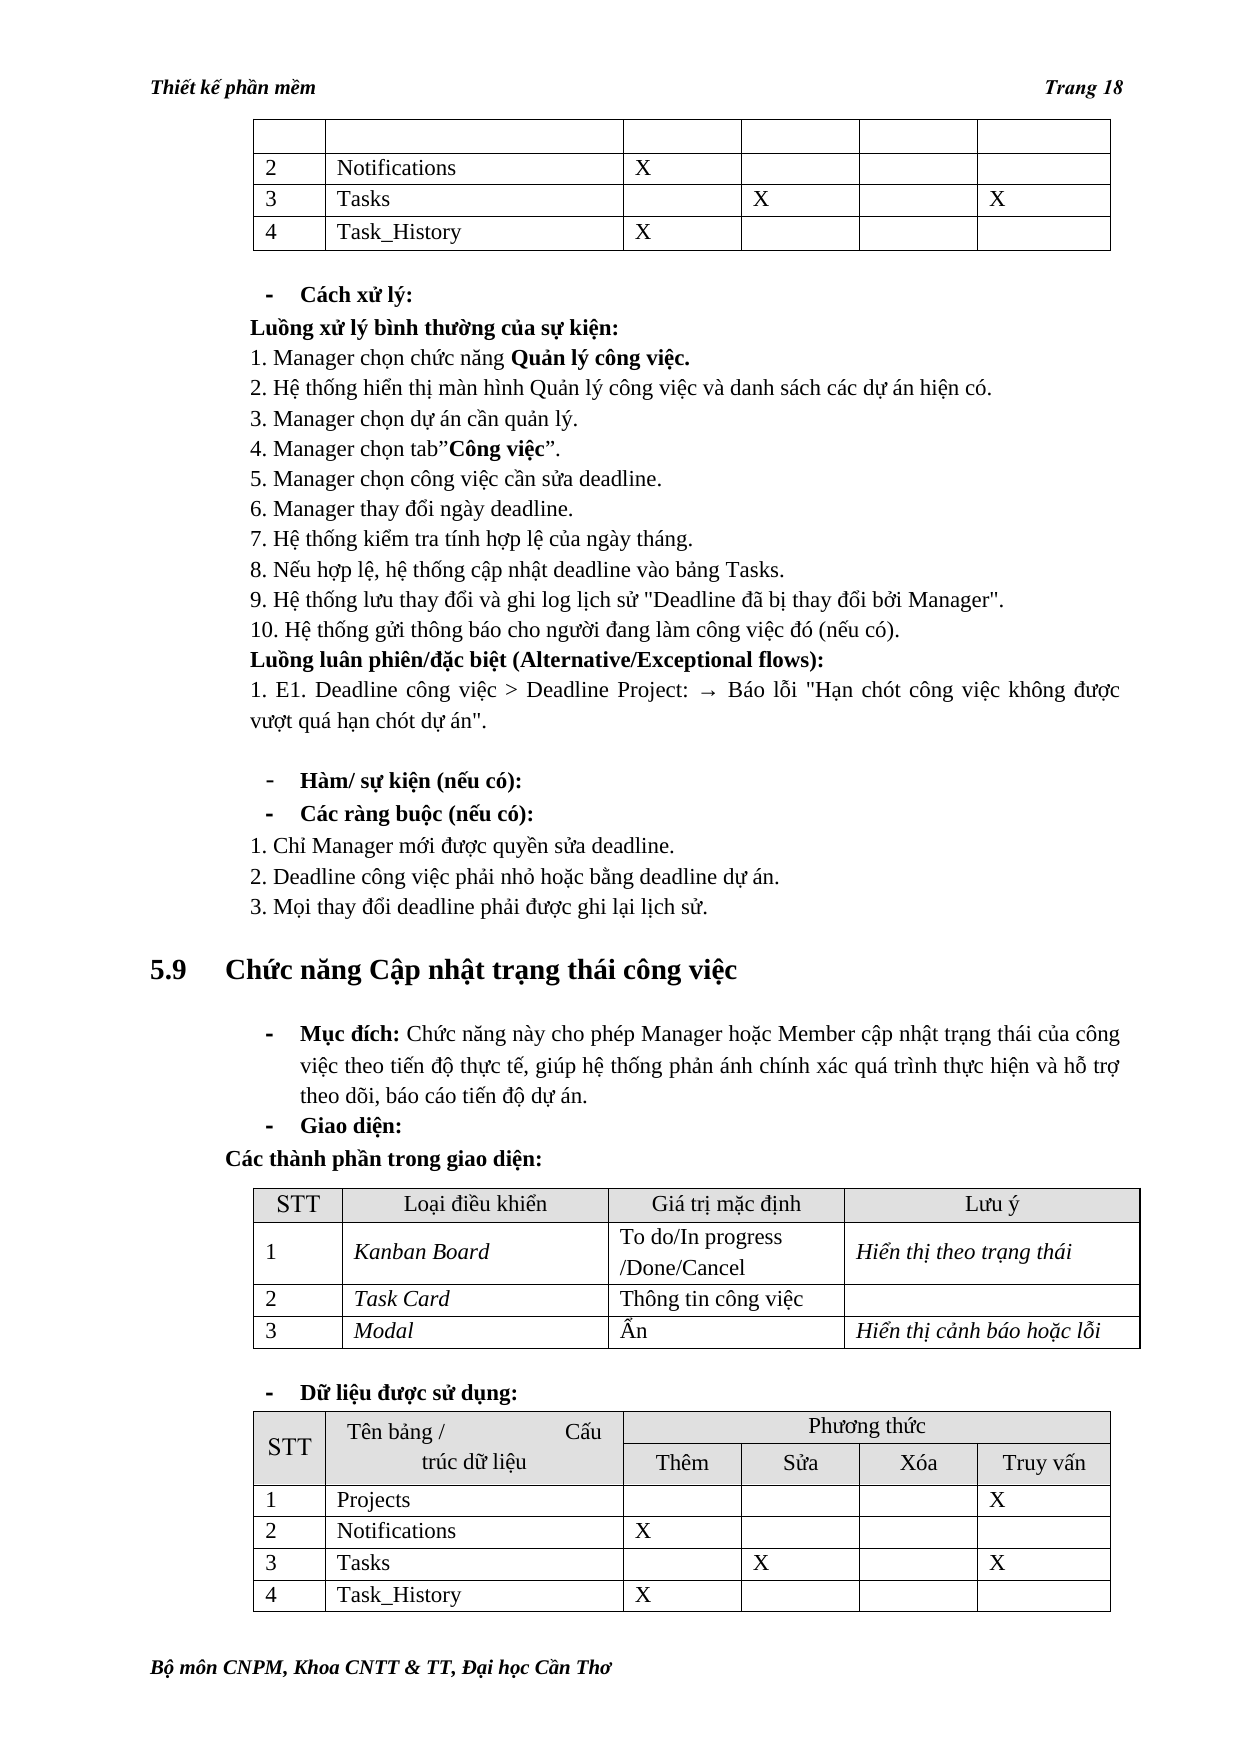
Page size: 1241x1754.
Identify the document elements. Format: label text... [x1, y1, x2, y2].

text Các thành phần trong giao diện: [150, 1145, 1122, 1171]
text 4. Manager chọn tab”Công việc”. [250, 435, 1122, 461]
text 10. Hệ thống gửi thông báo cho người đang làm công việc đó (nếu có). [250, 616, 1122, 642]
text 1. Manager chọn chức năng Quản lý công việc. [250, 344, 1122, 371]
text Luồng luân phiên/đặc biệt (Alternative/Exceptional flows): [250, 646, 1122, 673]
text Luồng xử lý bình thường của sự kiện: [250, 314, 1122, 340]
text 1. Chỉ Manager mới được quyền sửa deadline. [250, 833, 1122, 859]
list Cách xử lý: [262, 282, 1122, 310]
list Các ràng buộc (nếu có): [262, 800, 1122, 828]
list Giao diện: [262, 1113, 1122, 1141]
list Mục đích: Chức năng này cho phép Manager hoặc Member cập nhật trạng thái của công việc theo tiến độ thực tế, giúp hệ thống phản ánh chính xác quá trình thực hiện và hỗ trợ theo dõi, báo cáo tiến độ dự án. [262, 1020, 1122, 1109]
text 2. Hệ thống hiển thị màn hình Quản lý công việc và danh sách các dự án hiện có. [250, 374, 1122, 401]
list Hàm/ sự kiện (nếu có): [262, 767, 1122, 796]
list Dữ liệu được sử dụng: [262, 1379, 1122, 1407]
text 1. E1. Deadline công việc > Deadline Project: → Báo lỗi "Hạn chót công việc không được vượt quá hạn chót dự án". [250, 676, 1122, 733]
text 8. Nếu hợp lệ, hệ thống cập nhật deadline vào bảng Tasks. [250, 556, 1122, 582]
text 3. Manager chọn dự án cần quản lý. [250, 404, 1122, 431]
text 9. Hệ thống lưu thay đổi và ghi log lịch sử "Deadline đã bị thay đổi bởi Manager". [250, 586, 1122, 612]
text 7. Hệ thống kiểm tra tính hợp lệ của ngày tháng. [250, 525, 1122, 552]
text 6. Manager thay đổi ngày deadline. [250, 495, 1122, 522]
text 2. Deadline công việc phải nhỏ hoặc bằng deadline dự án. [250, 863, 1122, 889]
text 3. Mọi thay đổi deadline phải được ghi lại lịch sử. [250, 893, 1122, 919]
text 5. Manager chọn công việc cần sửa deadline. [250, 465, 1122, 491]
subtitle Chức năng Cập nhật trạng thái công việc [150, 952, 1122, 986]
